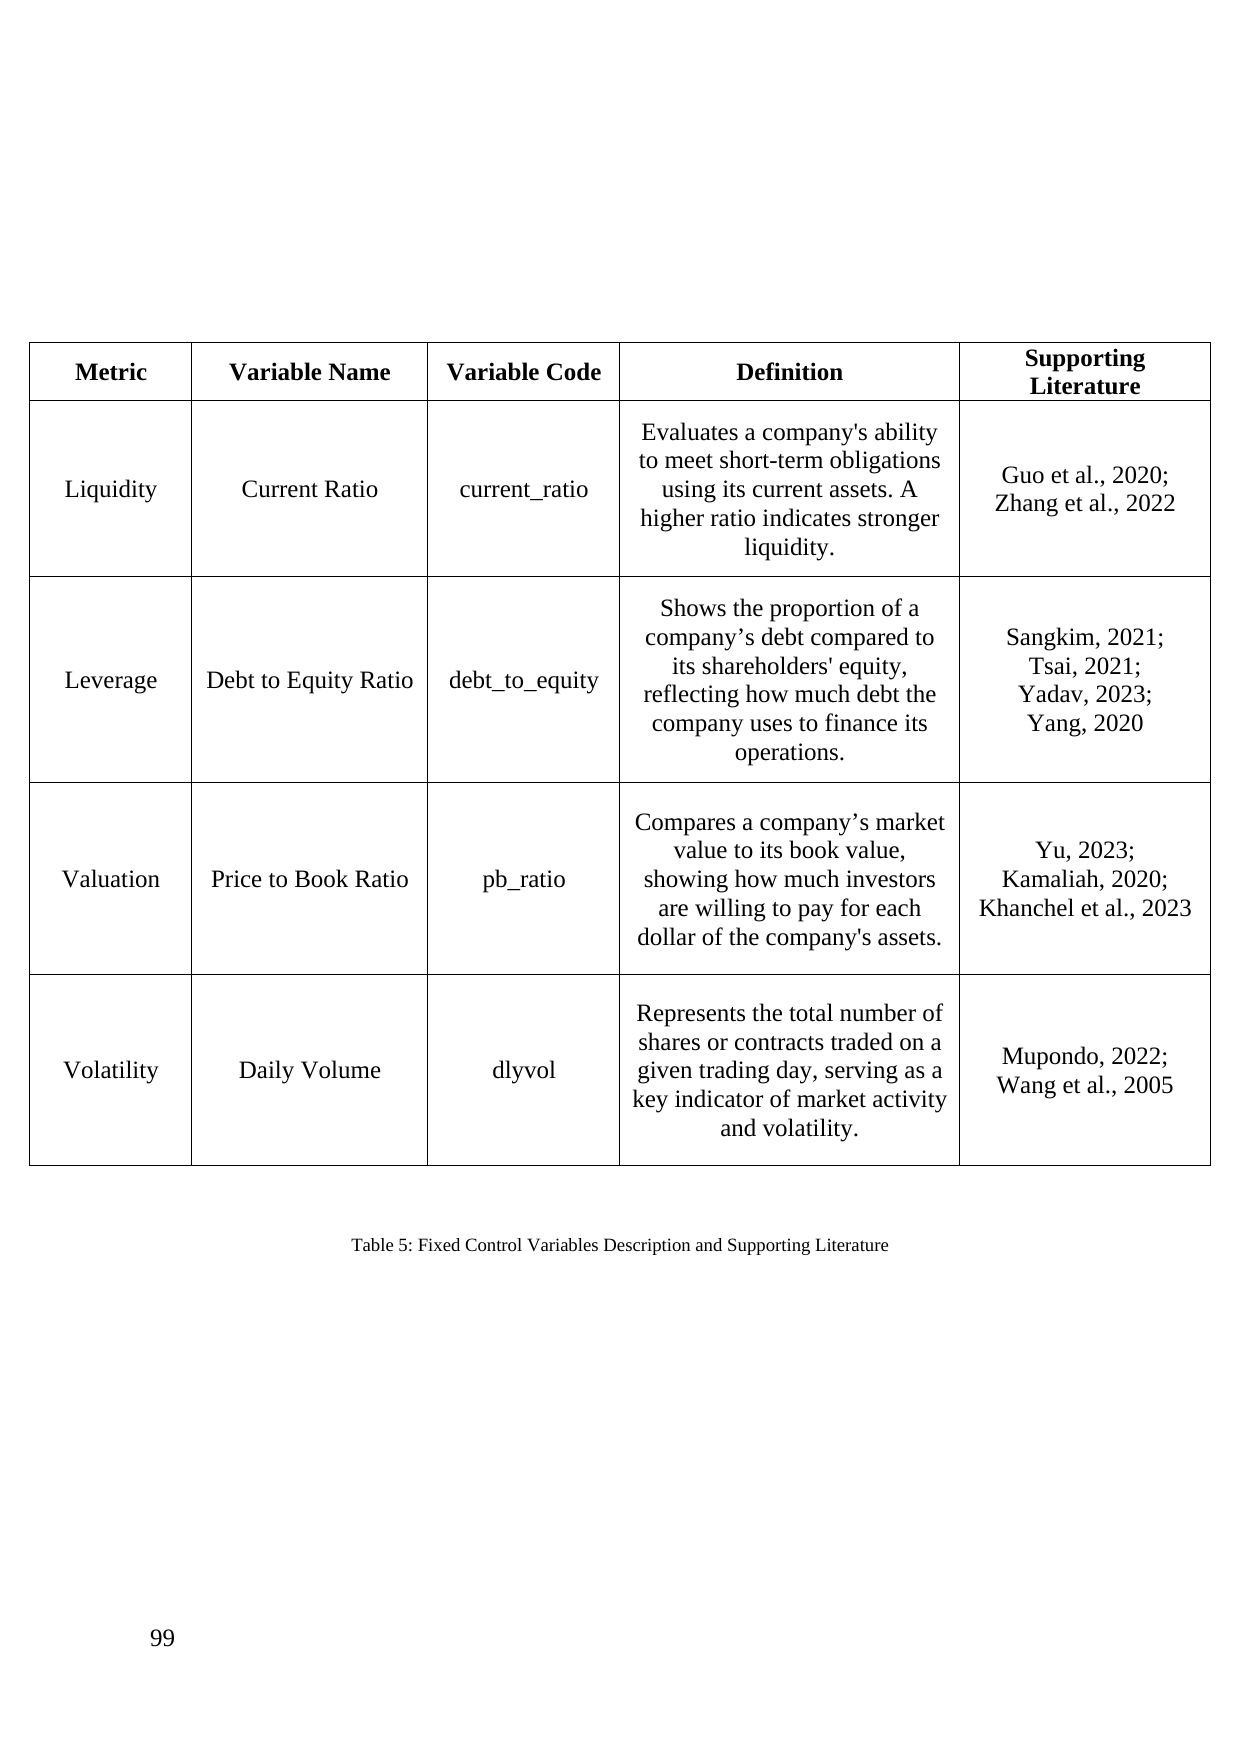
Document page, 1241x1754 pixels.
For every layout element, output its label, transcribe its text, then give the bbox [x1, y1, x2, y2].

table_cell Debt to Equity Ratio [192, 577, 427, 782]
table_header Metric [30, 343, 191, 400]
table_cell Price to Book Ratio [192, 783, 427, 974]
table_cell Sangkim, 2021; Tsai, 2021; Yadav, 2023; Yang, 2020 [960, 577, 1210, 782]
table_header Definition [620, 343, 959, 400]
table_cell Guo et al., 2020; Zhang et al., 2022 [960, 401, 1210, 576]
table_cell Leverage [30, 577, 191, 782]
table_cell Yu, 2023; Kamaliah, 2020; Khanchel et al., 2023 [960, 783, 1210, 974]
table_cell Valuation [30, 783, 191, 974]
table_cell Current Ratio [192, 401, 427, 576]
table_cell debt_to_equity [428, 577, 619, 782]
table_cell Shows the proportion of a company’s debt compared to its shareholders' equity, reflecting how much debt the company uses to finance its operations. [620, 577, 959, 782]
table_cell Daily Volume [192, 975, 427, 1165]
table_cell Evaluates a company's ability to meet short-term obligations using its current assets. A higher ratio indicates stronger liquidity. [620, 401, 959, 576]
table_header Supporting Literature [960, 343, 1210, 400]
table_cell dlyvol [428, 975, 619, 1165]
table_cell pb_ratio [428, 783, 619, 974]
table_cell Liquidity [30, 401, 191, 576]
table_header Variable Code [428, 343, 619, 400]
table_cell Represents the total number of shares or contracts traded on a given trading day, serving as a key indicator of market activity and volatility. [620, 975, 959, 1165]
table_cell Volatility [30, 975, 191, 1165]
table_cell Mupondo, 2022; Wang et al., 2005 [960, 975, 1210, 1165]
table_cell Compares a company’s market value to its book value, showing how much investors are willing to pay for each dollar of the company's assets. [620, 783, 959, 974]
table_cell current_ratio [428, 401, 619, 576]
text Table 5: Fixed Control Variables Description and Supporting Literature [150, 1233, 1090, 1255]
table_header Variable Name [192, 343, 427, 400]
